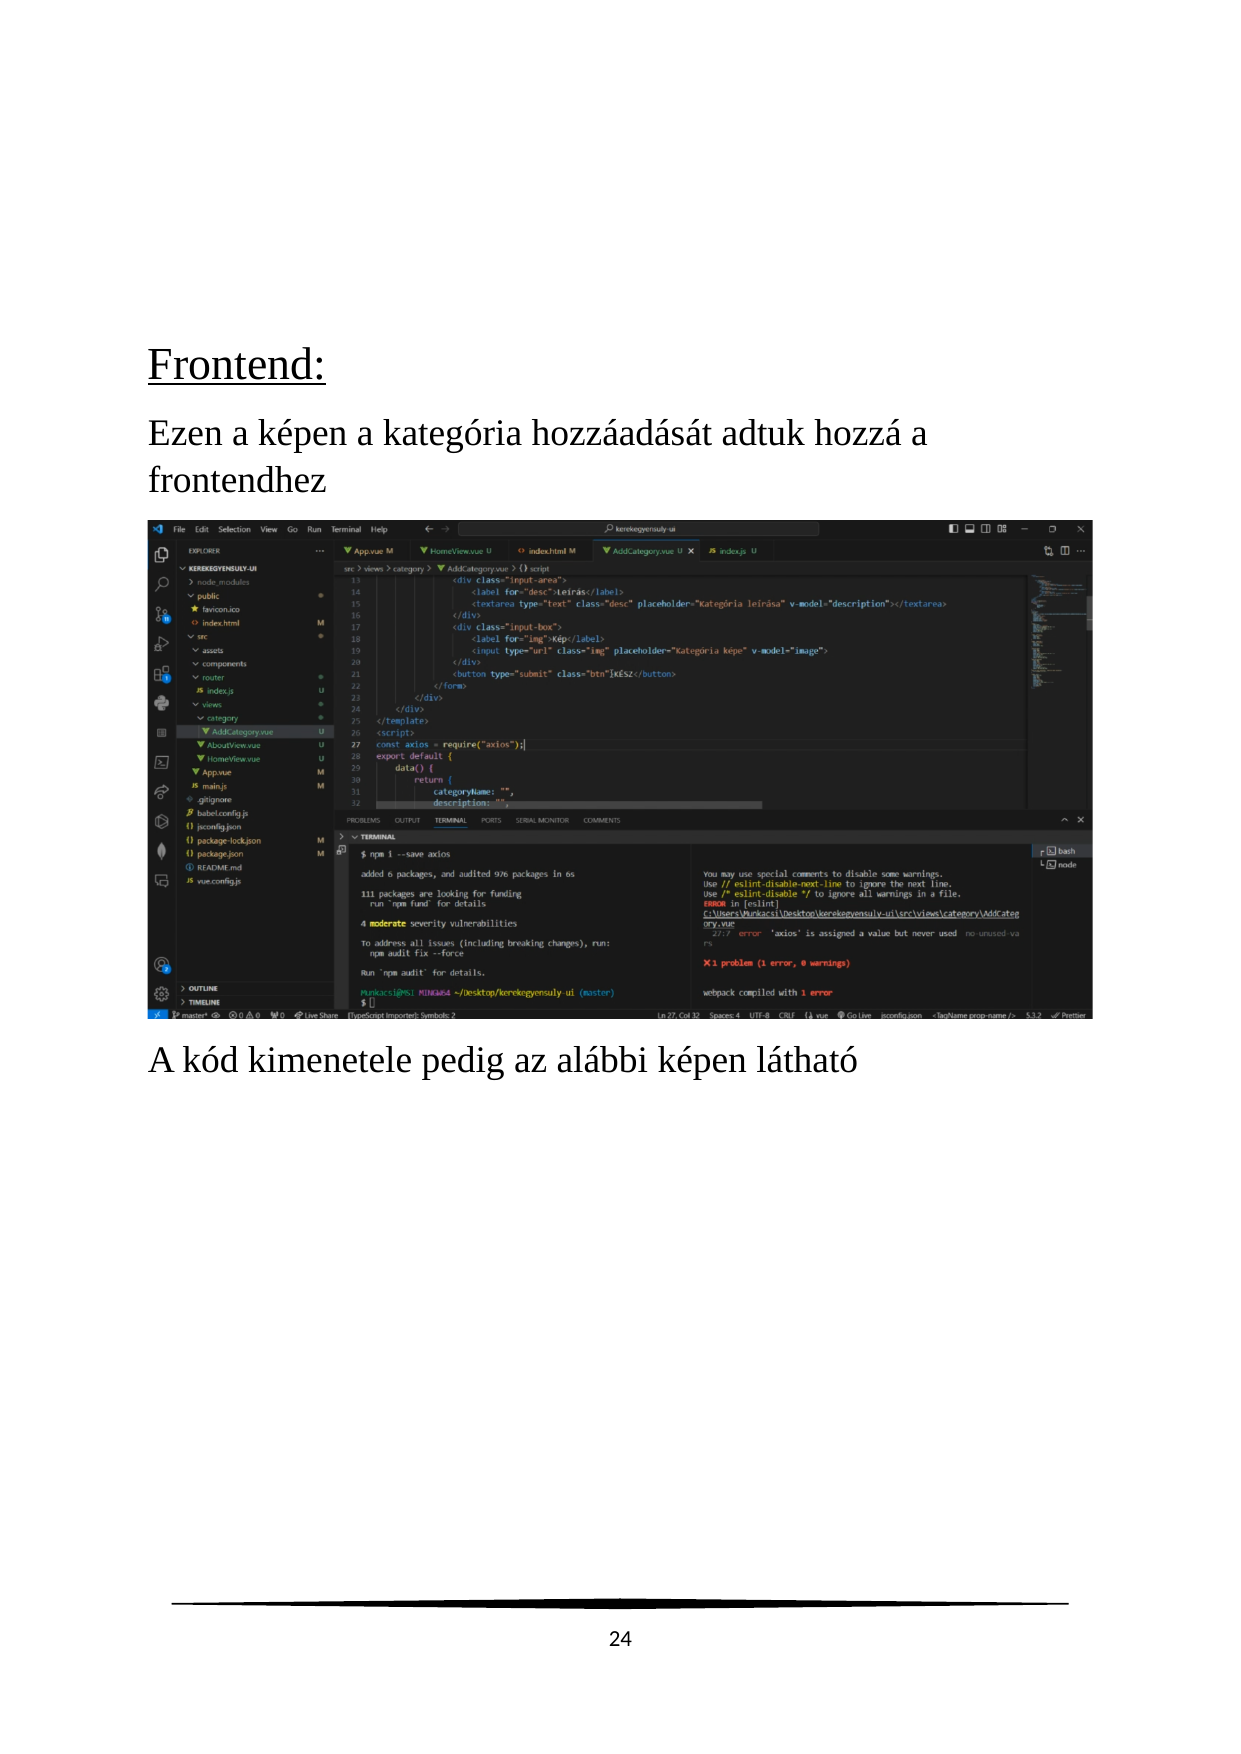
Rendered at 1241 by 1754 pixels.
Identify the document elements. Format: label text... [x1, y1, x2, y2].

text A kód kimenetele pedig az alábbi képen látható [148, 1037, 1093, 1080]
picture [147, 520, 1093, 1019]
text Ezen a képen a kategória hozzáadását adtuk hozzá a frontendhez [148, 410, 1093, 500]
text Frontend: [148, 337, 1093, 389]
